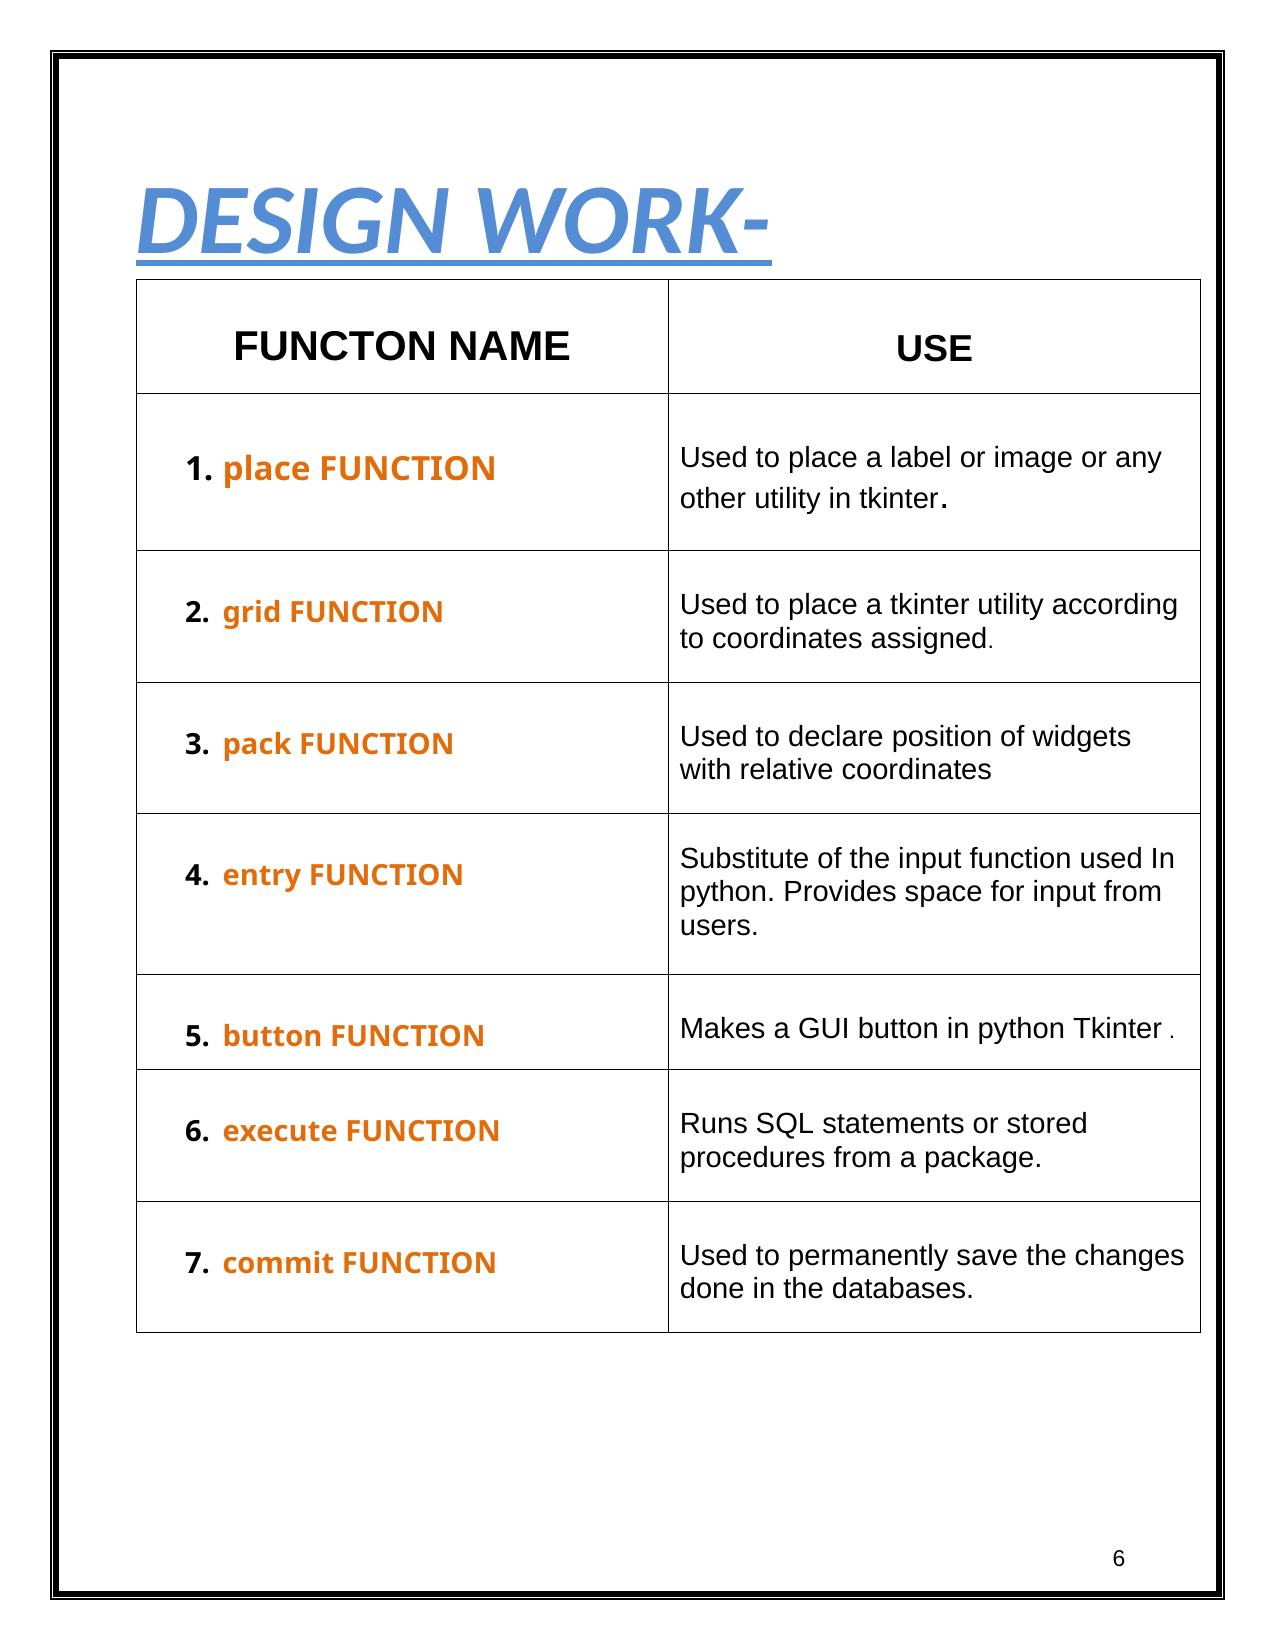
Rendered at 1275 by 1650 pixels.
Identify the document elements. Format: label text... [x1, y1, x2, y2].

table_cell button FUNCTION [137, 975, 668, 1069]
table_cell Substitute of the input function used In python. Provides space for input from users. [669, 814, 1200, 974]
table_header FUNCTON NAME [137, 280, 668, 393]
table_header USE [669, 280, 1200, 393]
table_cell Used to permanently save the changes done in the databases. [669, 1202, 1200, 1332]
table_cell Used to place a label or image or any other utility in tkinter. [669, 394, 1200, 550]
table_cell execute FUNCTION [137, 1070, 668, 1201]
table_cell commit FUNCTION [137, 1202, 668, 1332]
table_cell Runs SQL statements or stored procedures from a package. [669, 1070, 1200, 1201]
table_cell Makes a GUI button in python Tkinter . [669, 975, 1200, 1069]
table_cell grid FUNCTION [137, 551, 668, 682]
table_cell place FUNCTION [137, 394, 668, 550]
text DESIGN WORK- [135, 157, 1171, 279]
table_cell Used to declare position of widgets with relative coordinates [669, 683, 1200, 813]
table_cell Used to place a tkinter utility according to coordinates assigned. [669, 551, 1200, 682]
table_cell entry FUNCTION [137, 814, 668, 974]
table_cell pack FUNCTION [137, 683, 668, 813]
